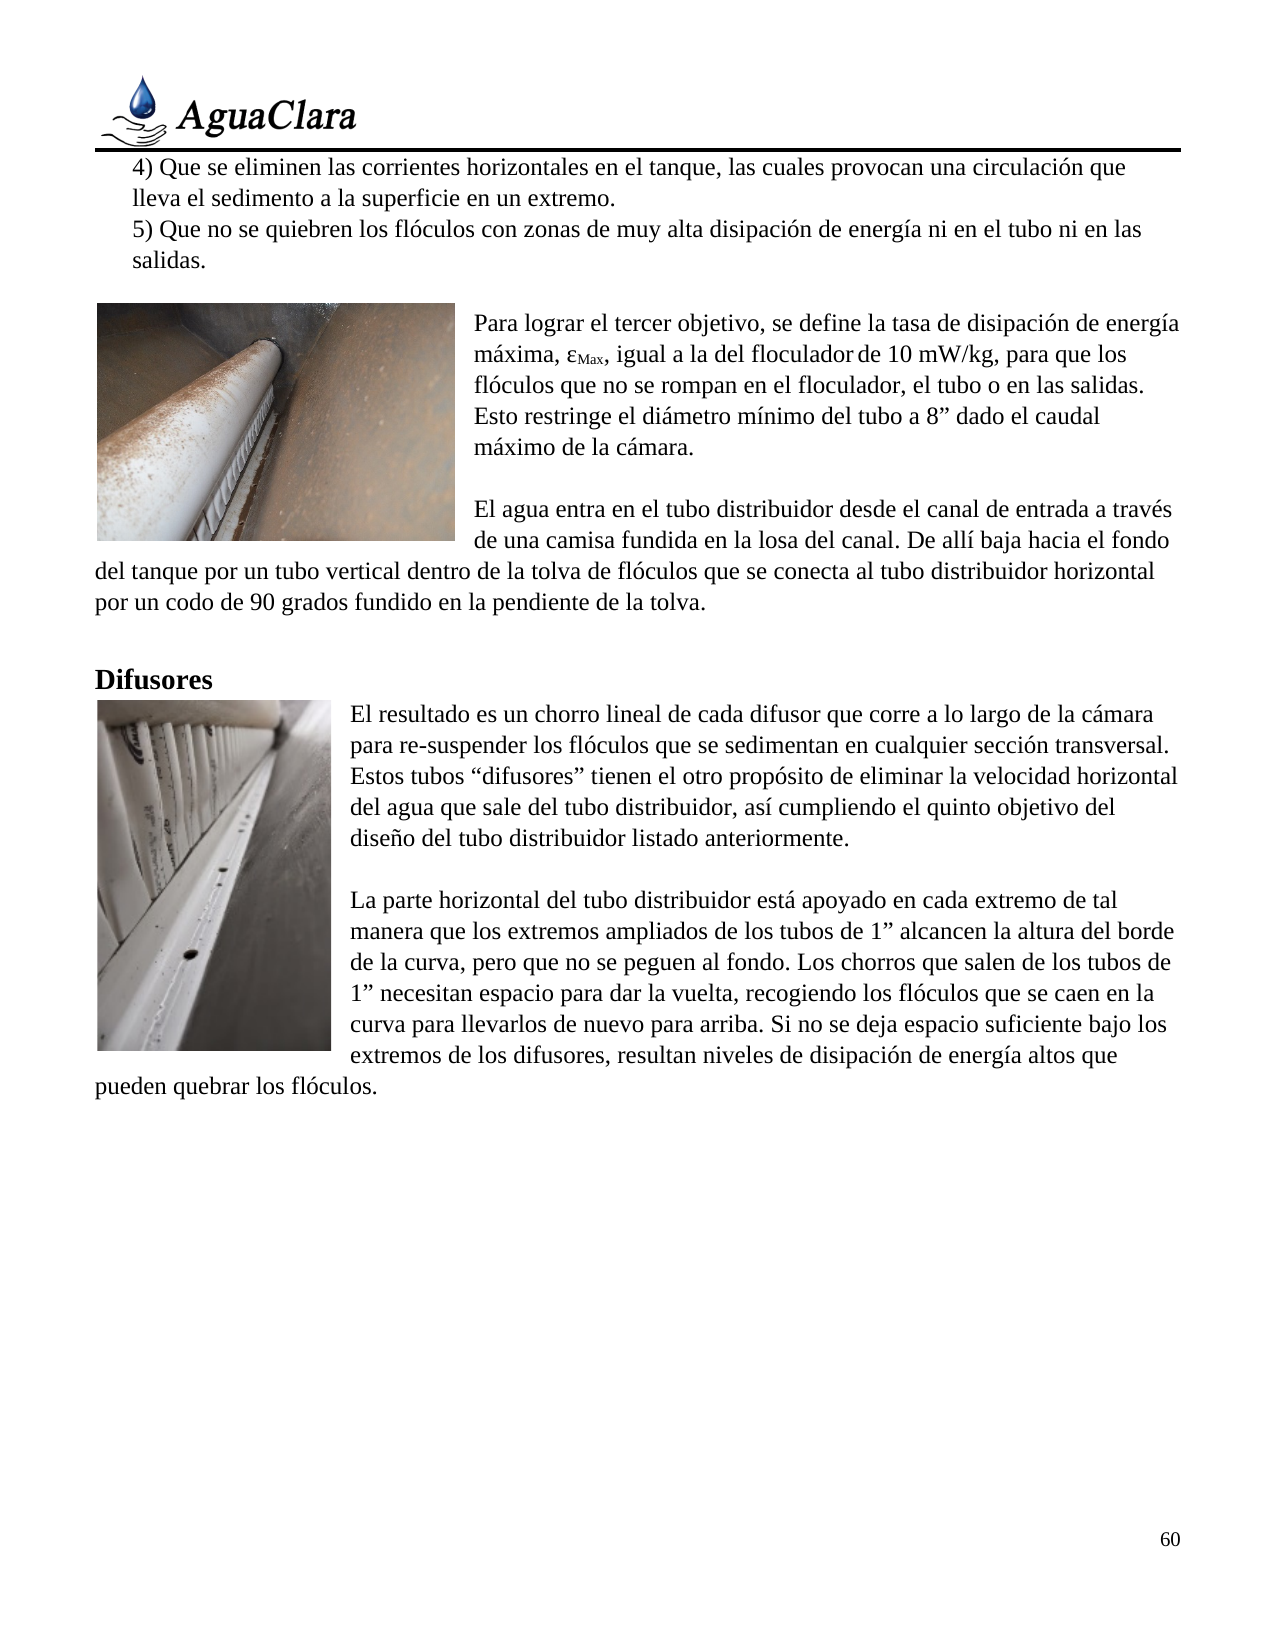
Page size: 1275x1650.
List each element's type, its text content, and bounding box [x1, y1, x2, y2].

picture [97, 303, 455, 541]
text El agua entra en el tubo distribuidor desde el canal de entrada a través de una camisa fundida en la losa del canal. De allí baja hacia el fondo del tanque por un tubo vertical dentro de la tolva de flóculos que se conecta al tubo distribuidor horizontal por un codo de 90 grados fundido en la pendiente de la tolva. [94, 494, 1181, 616]
text 5) Que no se quiebren los flóculos con zonas de muy alta disipación de energía ni en el tubo ni en las salidas. [132, 214, 1181, 274]
picture [94, 75, 373, 148]
text La parte horizontal del tubo distribuidor está apoyado en cada extremo de tal manera que los extremos ampliados de los tubos de 1” alcancen la altura del borde de la curva, pero que no se peguen al fondo. Los chorros que salen de los tubos de 1” necesitan espacio para dar la vuelta, recogiendo los flóculos que se caen en la curva para llevarlos de nuevo para arriba. Si no se deja espacio suficiente bajo los extremos de los difusores, resultan niveles de disipación de energía altos que pueden quebrar los flóculos. [94, 885, 1181, 1100]
text 4) Que se eliminen las corrientes horizontales en el tanque, las cuales provocan una circulación que lleva el sedimento a la superficie en un extremo. [132, 152, 1181, 212]
text Para lograr el tercer objetivo, se define la tasa de disipación de energía máxima, εMax, igual a la del floculador de 10 mW/kg, para que los flóculos que no se rompan en el floculador, el tubo o en las salidas. Esto restringe el diámetro mínimo del tubo a 8” dado el caudal máximo de la cámara. [455, 308, 1181, 461]
text El resultado es un chorro lineal de cada difusor que corre a lo largo de la cámara para re-suspender los flóculos que se sedimentan en cualquier sección transversal. Estos tubos “difusores” tienen el otro propósito de eliminar la velocidad horizontal del agua que sale del tubo distribuidor, así cumpliendo el quinto objetivo del diseño del tubo distribuidor listado anteriormente. [94, 699, 1181, 852]
picture [97, 700, 332, 1051]
subtitle Difusores [94, 662, 1181, 696]
